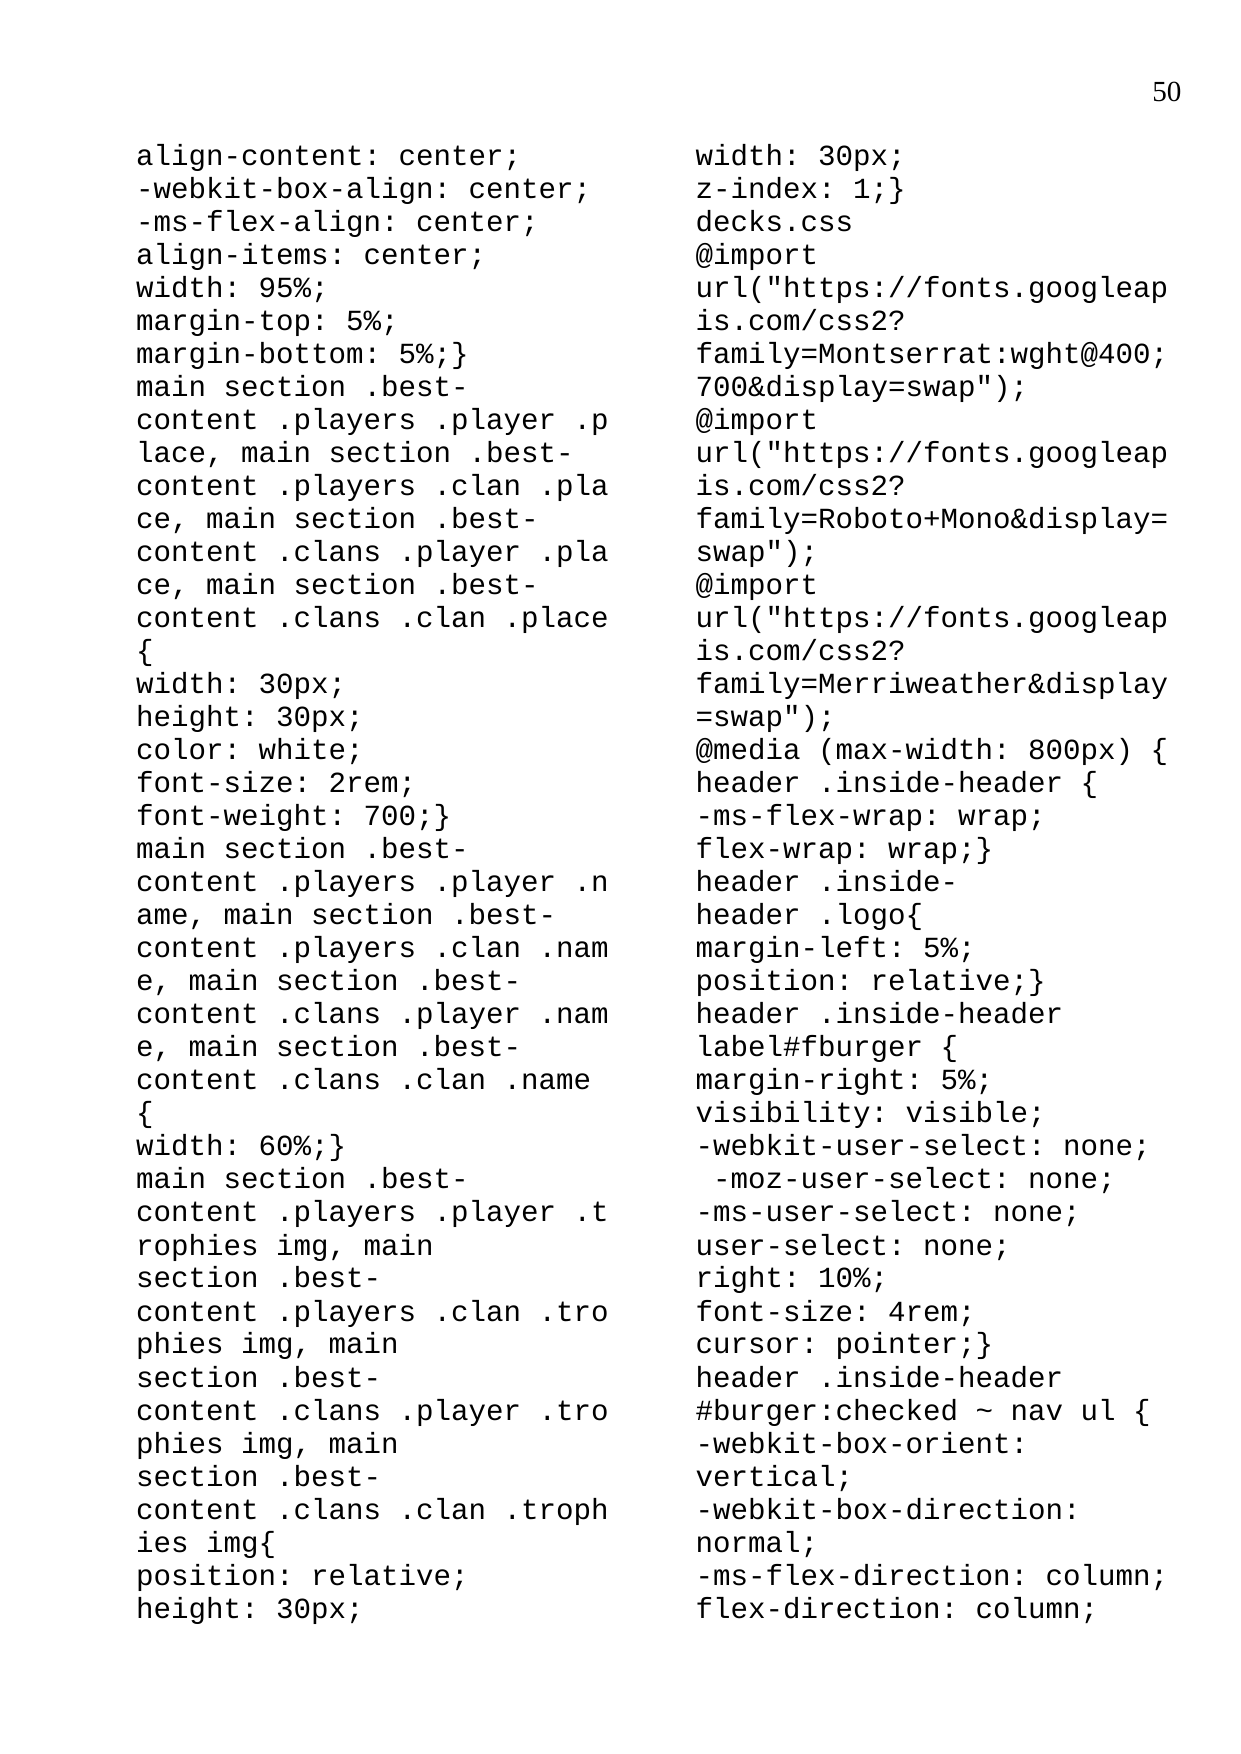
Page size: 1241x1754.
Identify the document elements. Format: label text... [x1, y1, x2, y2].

text -moz-user-select: none; [695, 1164, 1181, 1198]
text -webkit-box-align: center; [136, 174, 622, 207]
text margin-top: 5%; [136, 306, 622, 339]
text width: 60%;} [136, 1132, 622, 1164]
text height: 30px; [136, 1594, 622, 1627]
text color: white; [136, 735, 622, 768]
text cursor: pointer;} [695, 1330, 1181, 1363]
text user-select: none; [695, 1231, 1181, 1264]
text header .inside-header #burger:checked ~ nav ul { [695, 1363, 1181, 1429]
text flex-wrap: wrap;} [695, 834, 1181, 867]
text font-size: 2rem; [136, 768, 622, 801]
text header .inside-header .logo{ [695, 867, 1181, 933]
text main section .best-content .players .player .place, main section .best-content .players .clan .place, main section .best-content .clans .player .place, main section .best-content .clans .clan .place { [136, 372, 622, 669]
text z-index: 1;} [695, 174, 1181, 207]
text -ms-flex-align: center; [136, 207, 622, 240]
text -ms-user-select: none; [695, 1198, 1181, 1231]
text font-size: 4rem; [695, 1297, 1181, 1330]
text font-weight: 700;} [136, 801, 622, 834]
text visibility: visible; [695, 1098, 1181, 1132]
text @import url("https://fonts.googleapis.com/css2?family=Montserrat:wght@400;700&display=swap"); [695, 240, 1181, 405]
text -webkit-user-select: none; [695, 1132, 1181, 1164]
text main section .best-content .players .player .trophies img, main section .best-content .players .clan .trophies img, main section .best-content .clans .player .trophies img, main section .best-content .clans .clan .trophies img{ [136, 1164, 622, 1561]
text margin-right: 5%; [695, 1066, 1181, 1098]
text @import url("https://fonts.googleapis.com/css2?family=Merriweather&display=swap"); [695, 570, 1181, 735]
text -webkit-box-orient: vertical; [695, 1429, 1181, 1495]
text -webkit-box-direction: normal; [695, 1495, 1181, 1561]
text header .inside-header { [695, 768, 1181, 801]
text -ms-flex-wrap: wrap; [695, 801, 1181, 834]
text right: 10%; [695, 1264, 1181, 1297]
text margin-bottom: 5%;} [136, 339, 622, 372]
text margin-left: 5%; [695, 933, 1181, 966]
text width: 30px; [136, 669, 622, 702]
text width: 95%; [136, 273, 622, 306]
text flex-direction: column; [695, 1594, 1181, 1627]
text align-content: center; [136, 141, 622, 174]
text decks.css [695, 207, 1181, 240]
text @media (max-width: 800px) { [695, 735, 1181, 768]
text main section .best-content .players .player .name, main section .best-content .players .clan .name, main section .best-content .clans .player .name, main section .best-content .clans .clan .name { [136, 834, 622, 1132]
text position: relative; [136, 1561, 622, 1594]
text position: relative;} [695, 966, 1181, 999]
text header .inside-header label#fburger { [695, 999, 1181, 1066]
text -ms-flex-direction: column; [695, 1561, 1181, 1594]
text align-items: center; [136, 240, 622, 273]
text @import url("https://fonts.googleapis.com/css2?family=Roboto+Mono&display=swap"); [695, 405, 1181, 570]
text width: 30px; [695, 141, 1181, 174]
text height: 30px; [136, 702, 622, 735]
